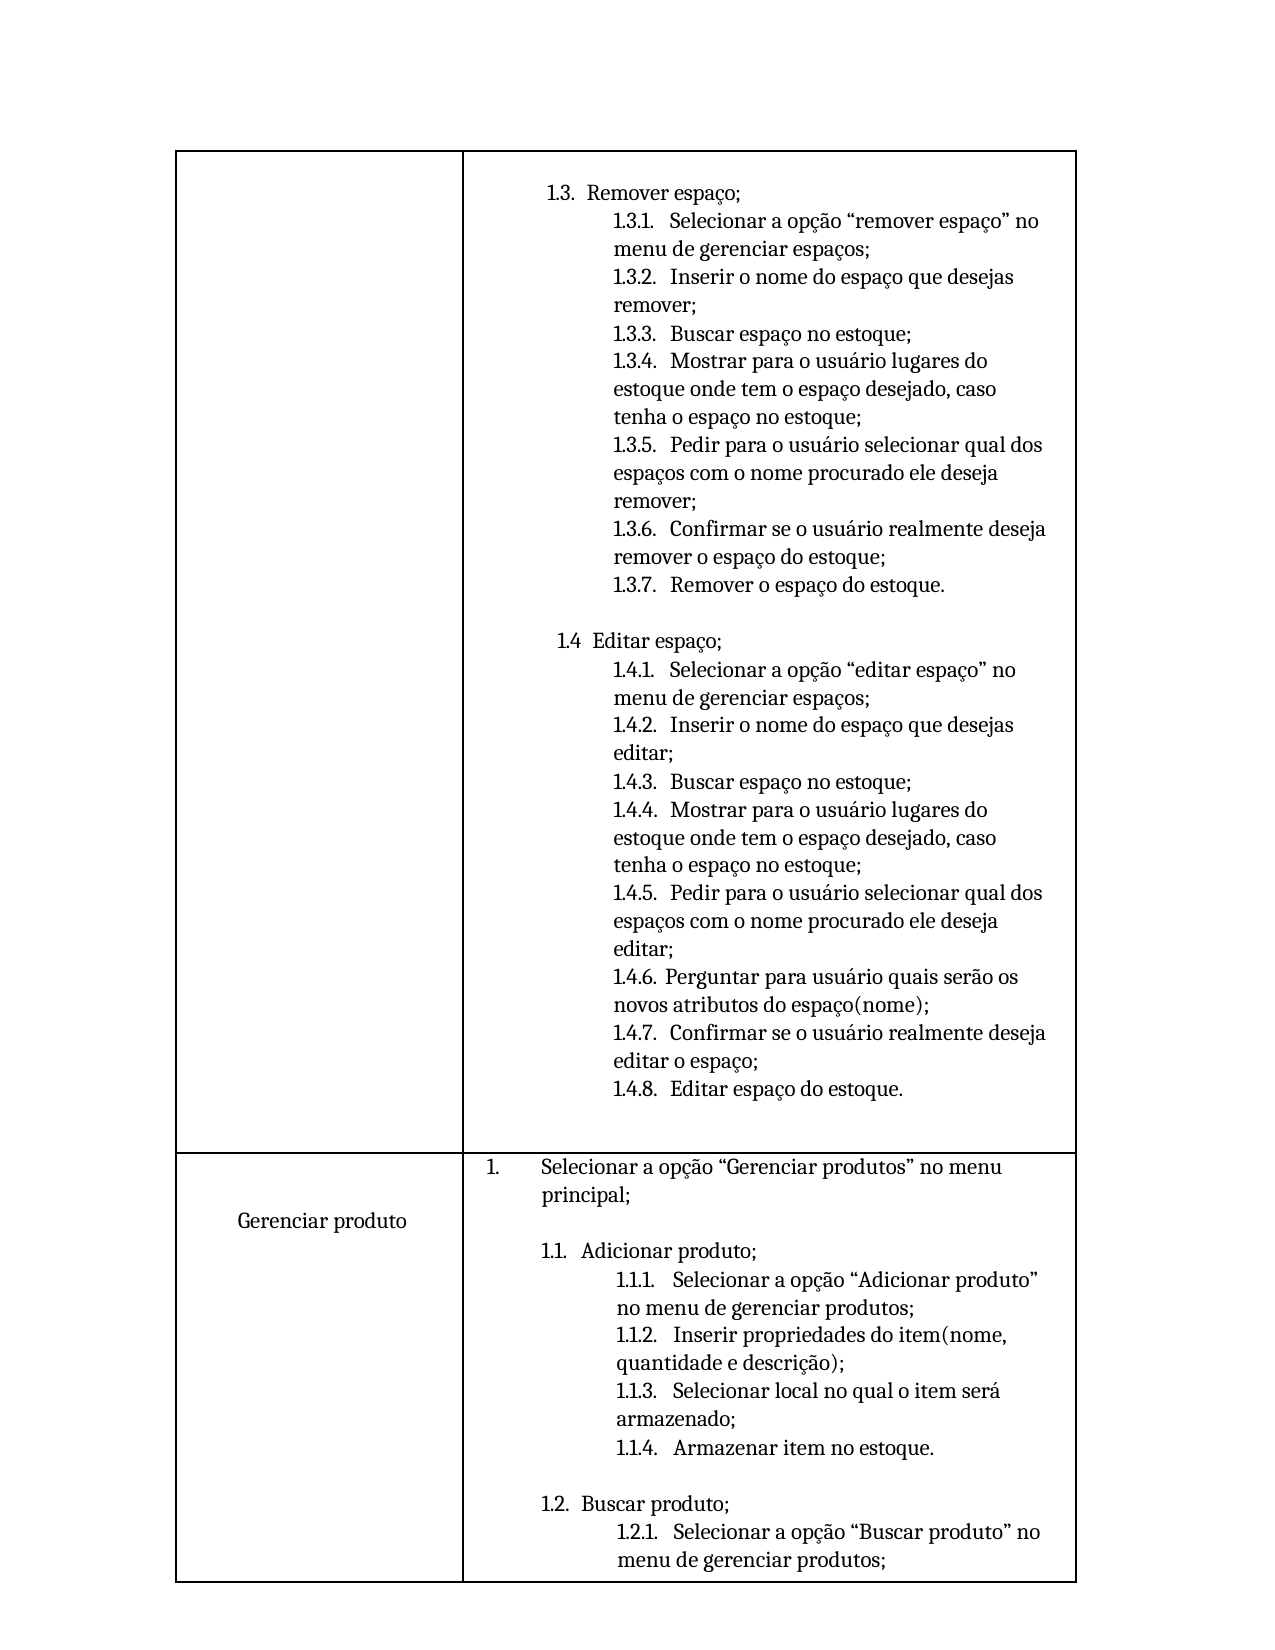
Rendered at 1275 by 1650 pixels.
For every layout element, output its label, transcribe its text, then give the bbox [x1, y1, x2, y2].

table_header [177, 152, 462, 1152]
table_cell Selecionar a opção “Gerenciar produtos” no menu principal; Adicionar produto; Selecionar a opção “Adicionar produto” no menu de gerenciar produtos; Inserir propriedades do item(nome, quantidade e descrição); Selecionar local no qual o item será armazenado; Armazenar item no estoque. Buscar produto; Selecionar a opção “Buscar produto” no menu de gerenciar produtos; [464, 1154, 1075, 1581]
table_cell Gerenciar produto [177, 1154, 462, 1581]
table_header Remover espaço; Selecionar a opção “remover espaço” no menu de gerenciar espaços; Inserir o nome do espaço que desejas remover; Buscar espaço no estoque; Mostrar para o usuário lugares do estoque onde tem o espaço desejado, caso tenha o espaço no estoque; Pedir para o usuário selecionar qual dos espaços com o nome procurado ele deseja remover; Confirmar se o usuário realmente deseja remover o espaço do estoque; Remover o espaço do estoque. Editar espaço; Selecionar a opção “editar espaço” no menu de gerenciar espaços; Inserir o nome do espaço que desejas editar; Buscar espaço no estoque; Mostrar para o usuário lugares do estoque onde tem o espaço desejado, caso tenha o espaço no estoque; Pedir para o usuário selecionar qual dos espaços com o nome procurado ele deseja editar; Perguntar para usuário quais serão os novos atributos do espaço(nome); Confirmar se o usuário realmente deseja editar o espaço; Editar espaço do estoque. [464, 152, 1075, 1152]
